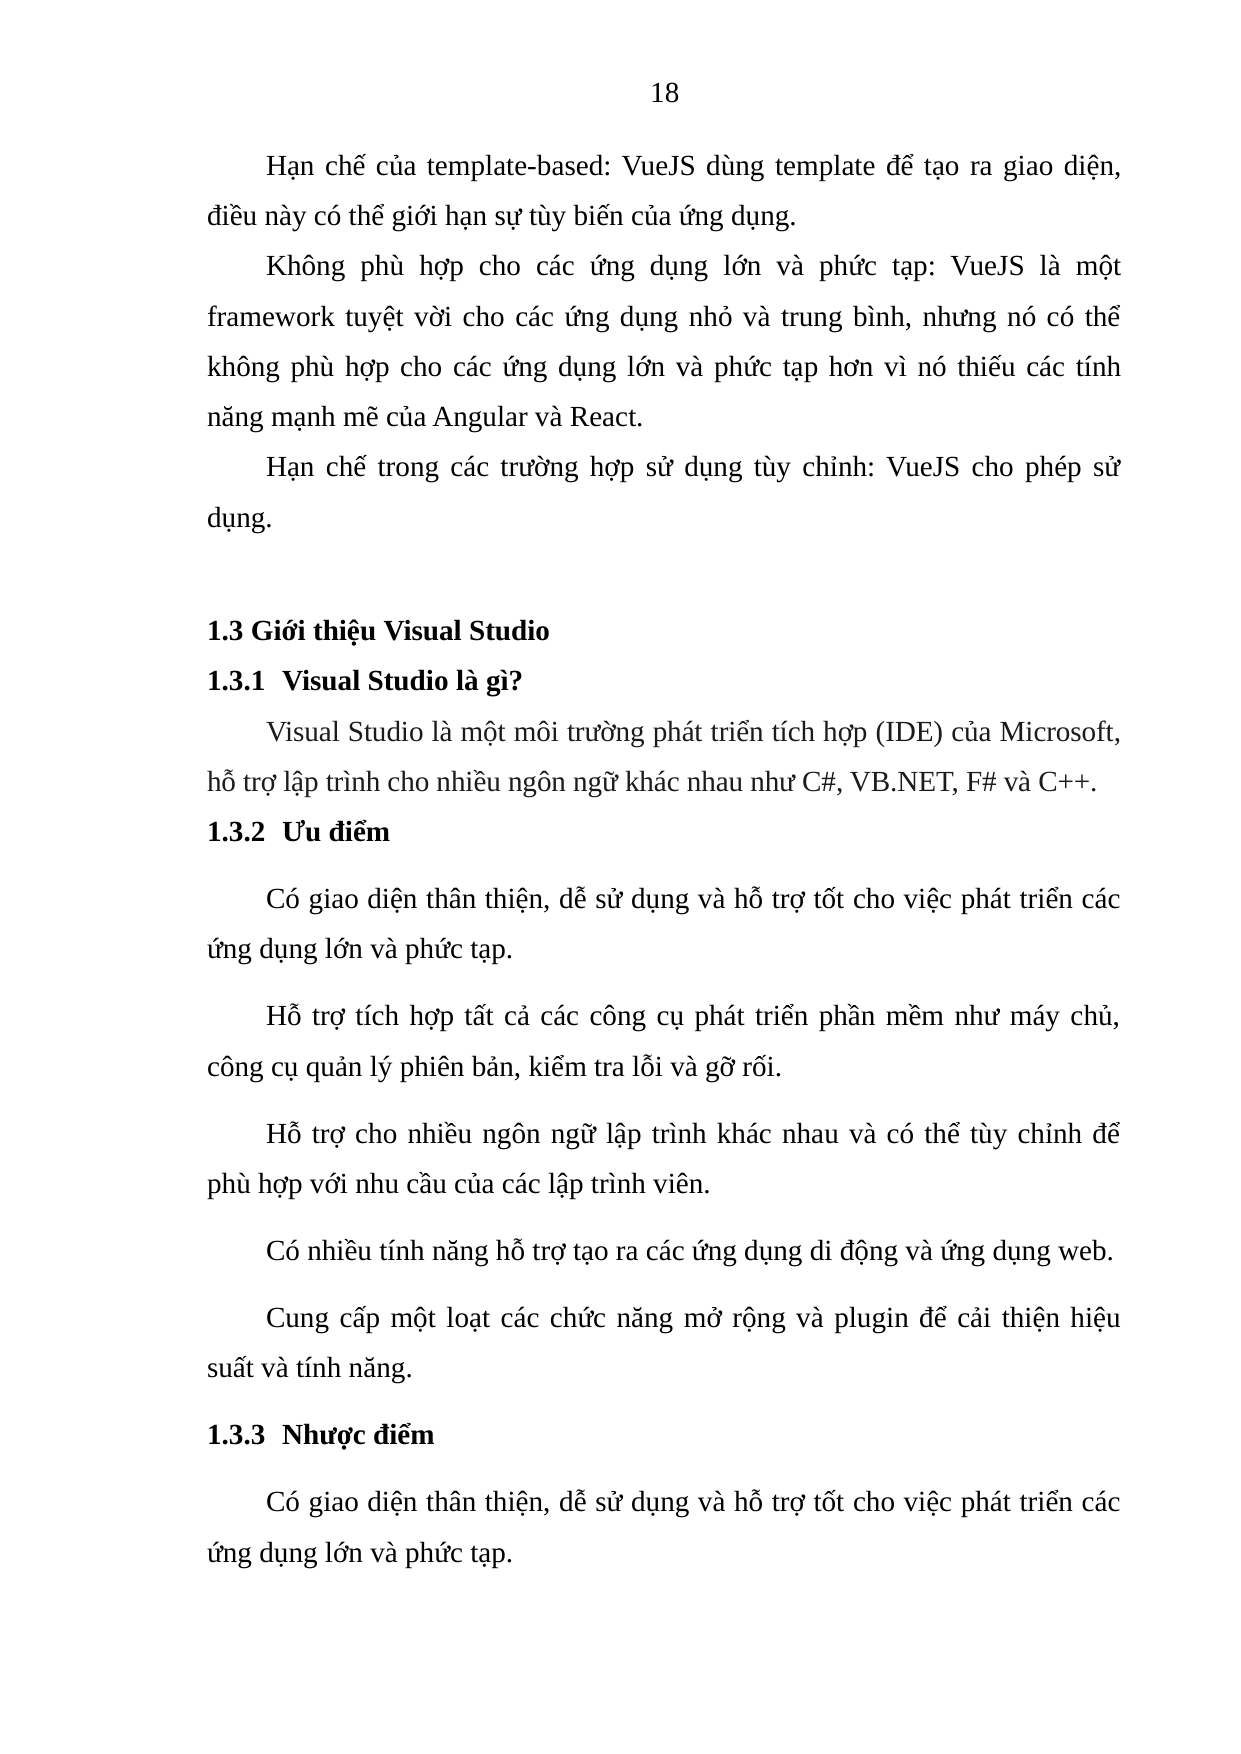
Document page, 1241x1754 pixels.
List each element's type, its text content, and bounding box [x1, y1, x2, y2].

subtitle Giới thiệu Visual Studio [207, 613, 1122, 647]
list Ưu điểm [207, 814, 1122, 848]
text Hạn chế của template-based: VueJS dùng template để tạo ra giao diện, điều này có thể giới hạn sự tùy biến của ứng dụng. [207, 148, 1122, 232]
text Không phù hợp cho các ứng dụng lớn và phức tạp: VueJS là một framework tuyệt vời cho các ứng dụng nhỏ và trung bình, nhưng nó có thể không phù hợp cho các ứng dụng lớn và phức tạp hơn vì nó thiếu các tính năng mạnh mẽ của Angular và React. [207, 248, 1122, 433]
text Hỗ trợ cho nhiều ngôn ngữ lập trình khác nhau và có thể tùy chỉnh để phù hợp với nhu cầu của các lập trình viên. [207, 1116, 1122, 1200]
text Hạn chế trong các trường hợp sử dụng tùy chỉnh: VueJS cho phép sử dụng. [207, 449, 1122, 533]
text Hỗ trợ tích hợp tất cả các công cụ phát triển phần mềm như máy chủ, công cụ quản lý phiên bản, kiểm tra lỗi và gỡ rối. [207, 998, 1122, 1082]
text Cung cấp một loạt các chức năng mở rộng và plugin để cải thiện hiệu suất và tính năng. [207, 1300, 1122, 1384]
text Có giao diện thân thiện, dễ sử dụng và hỗ trợ tốt cho việc phát triển các ứng dụng lớn và phức tạp. [207, 1484, 1122, 1568]
text Có nhiều tính năng hỗ trợ tạo ra các ứng dụng di động và ứng dụng web. [207, 1233, 1122, 1267]
list Nhược điểm [207, 1417, 1122, 1451]
list Visual Studio là một môi trường phát triển tích hợp (IDE) của Microsoft, hỗ trợ lập trình cho nhiều ngôn ngữ khác nhau như C#, VB.NET, F# và C++. [207, 714, 1122, 797]
list Visual Studio là gì? [207, 663, 1122, 697]
text Có giao diện thân thiện, dễ sử dụng và hỗ trợ tốt cho việc phát triển các ứng dụng lớn và phức tạp. [207, 881, 1122, 965]
